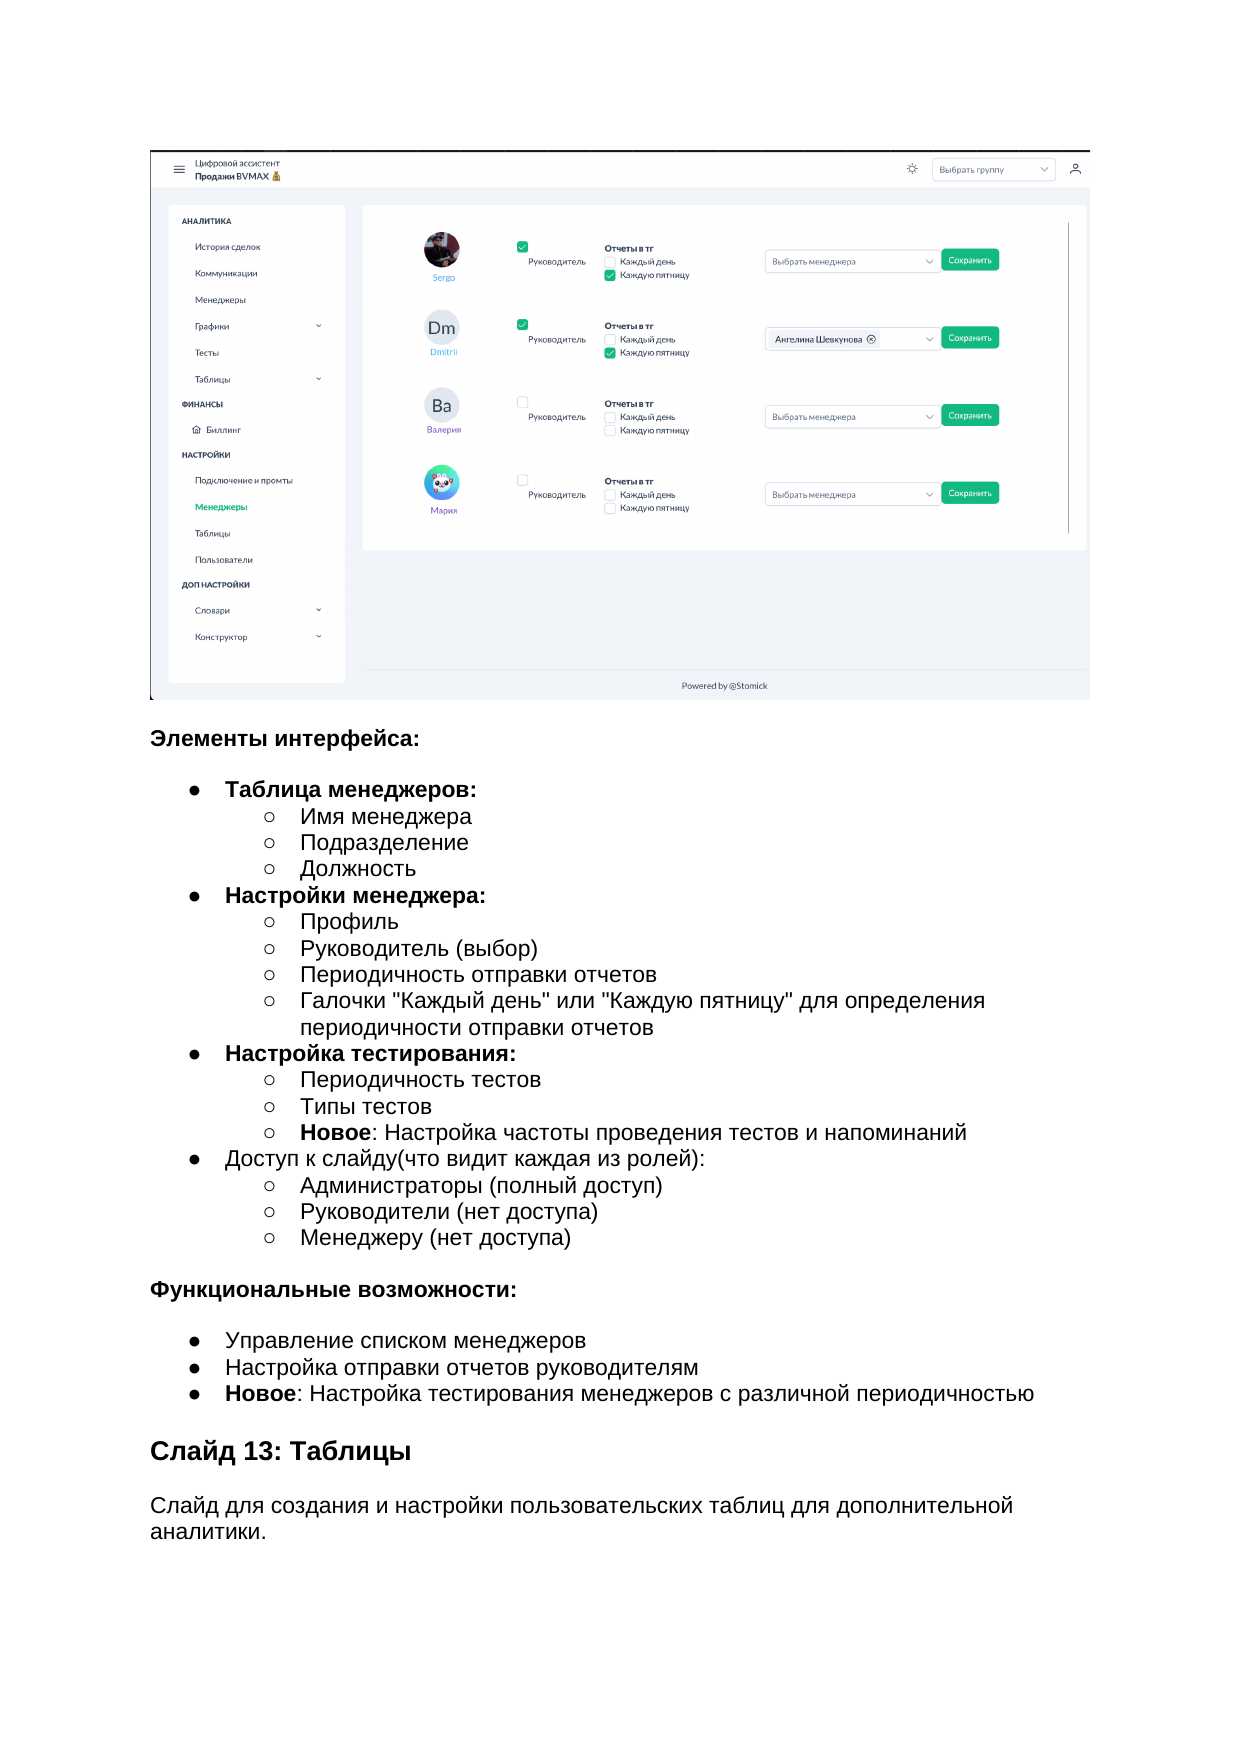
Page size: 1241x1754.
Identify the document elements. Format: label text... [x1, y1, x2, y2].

text Элементы интерфейса: [150, 725, 1090, 751]
list Имя менеджера [262, 803, 1090, 829]
list Периодичность тестов [262, 1066, 1090, 1093]
list Администраторы (полный доступ) [262, 1172, 1090, 1198]
list Настройки менеджера: [187, 882, 1090, 908]
list Периодичность отправки отчетов [262, 961, 1090, 987]
list Таблица менеджеров: [187, 776, 1090, 803]
list Управление списком менеджеров [187, 1327, 1090, 1353]
list Галочки "Каждый день" или "Каждую пятницу" для определения периодичности отправки отчетов [262, 987, 1090, 1040]
list Настройка тестирования: [187, 1040, 1090, 1066]
list Должность [262, 855, 1090, 882]
list Подразделение [262, 829, 1090, 855]
list Настройка отправки отчетов руководителям [187, 1353, 1090, 1380]
picture [150, 150, 1091, 700]
list Новое: Настройка частоты проведения тестов и напоминаний [262, 1119, 1090, 1145]
list Новое: Настройка тестирования менеджеров с различной периодичностью [187, 1380, 1090, 1406]
subtitle Слайд 13: Таблицы [150, 1435, 1090, 1467]
list Доступ к слайду(что видит каждая из ролей): [187, 1145, 1090, 1172]
list Руководители (нет доступа) [262, 1198, 1090, 1224]
list Профиль [262, 908, 1090, 934]
list Менеджеру (нет доступа) [262, 1224, 1090, 1251]
list Типы тестов [262, 1093, 1090, 1119]
text Слайд для создания и настройки пользовательских таблиц для дополнительной аналитики. [150, 1492, 1090, 1544]
list Руководитель (выбор) [262, 934, 1090, 961]
text Функциональные возможности: [150, 1276, 1090, 1302]
